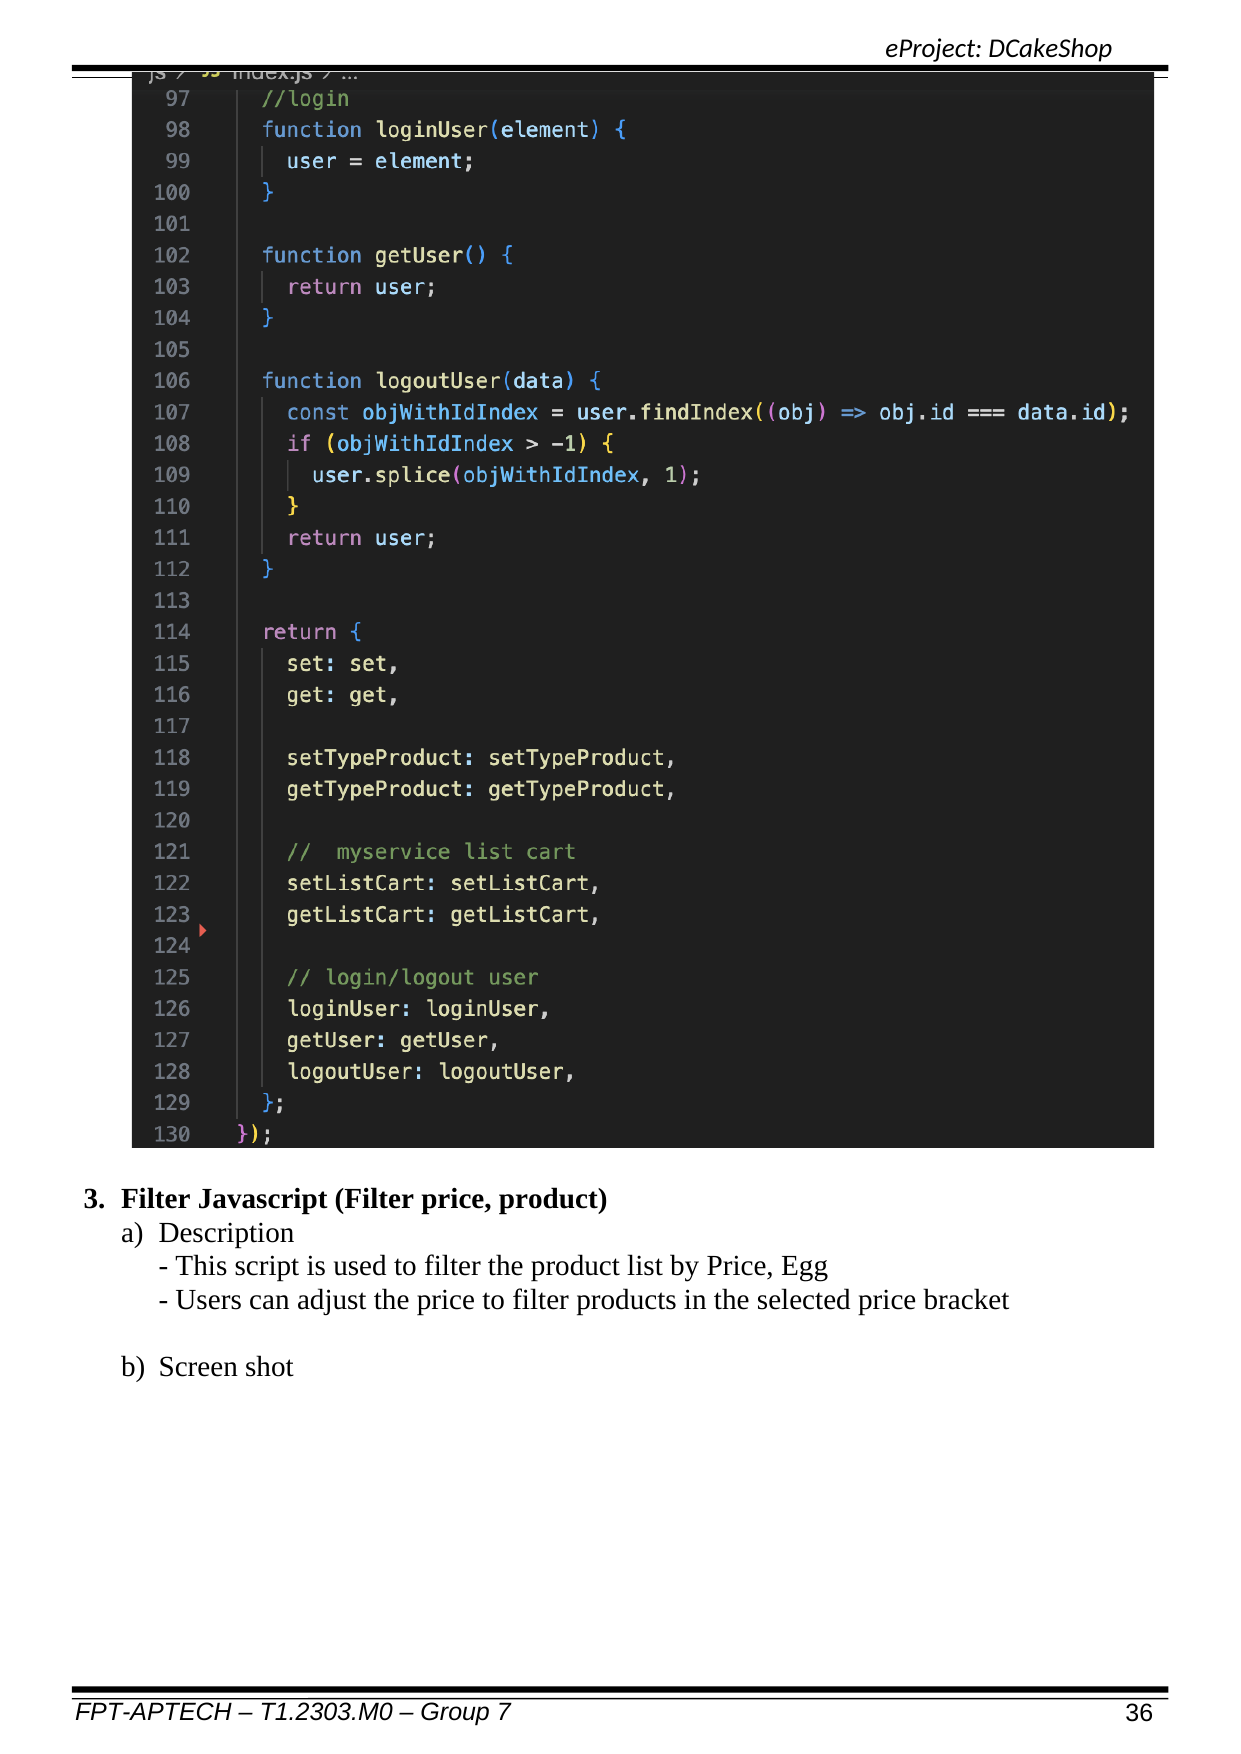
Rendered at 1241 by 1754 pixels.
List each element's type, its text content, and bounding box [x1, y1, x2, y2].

list Filter Javascript (Filter price, product) [83, 1181, 1203, 1215]
list Description [121, 1215, 1203, 1248]
text - This script is used to filter the product list by Price, Egg [158, 1248, 1203, 1282]
picture [131, 72, 1155, 1148]
list Screen shot [121, 1349, 1203, 1382]
text - Users can adjust the price to filter products in the selected price bracket [158, 1282, 1203, 1315]
